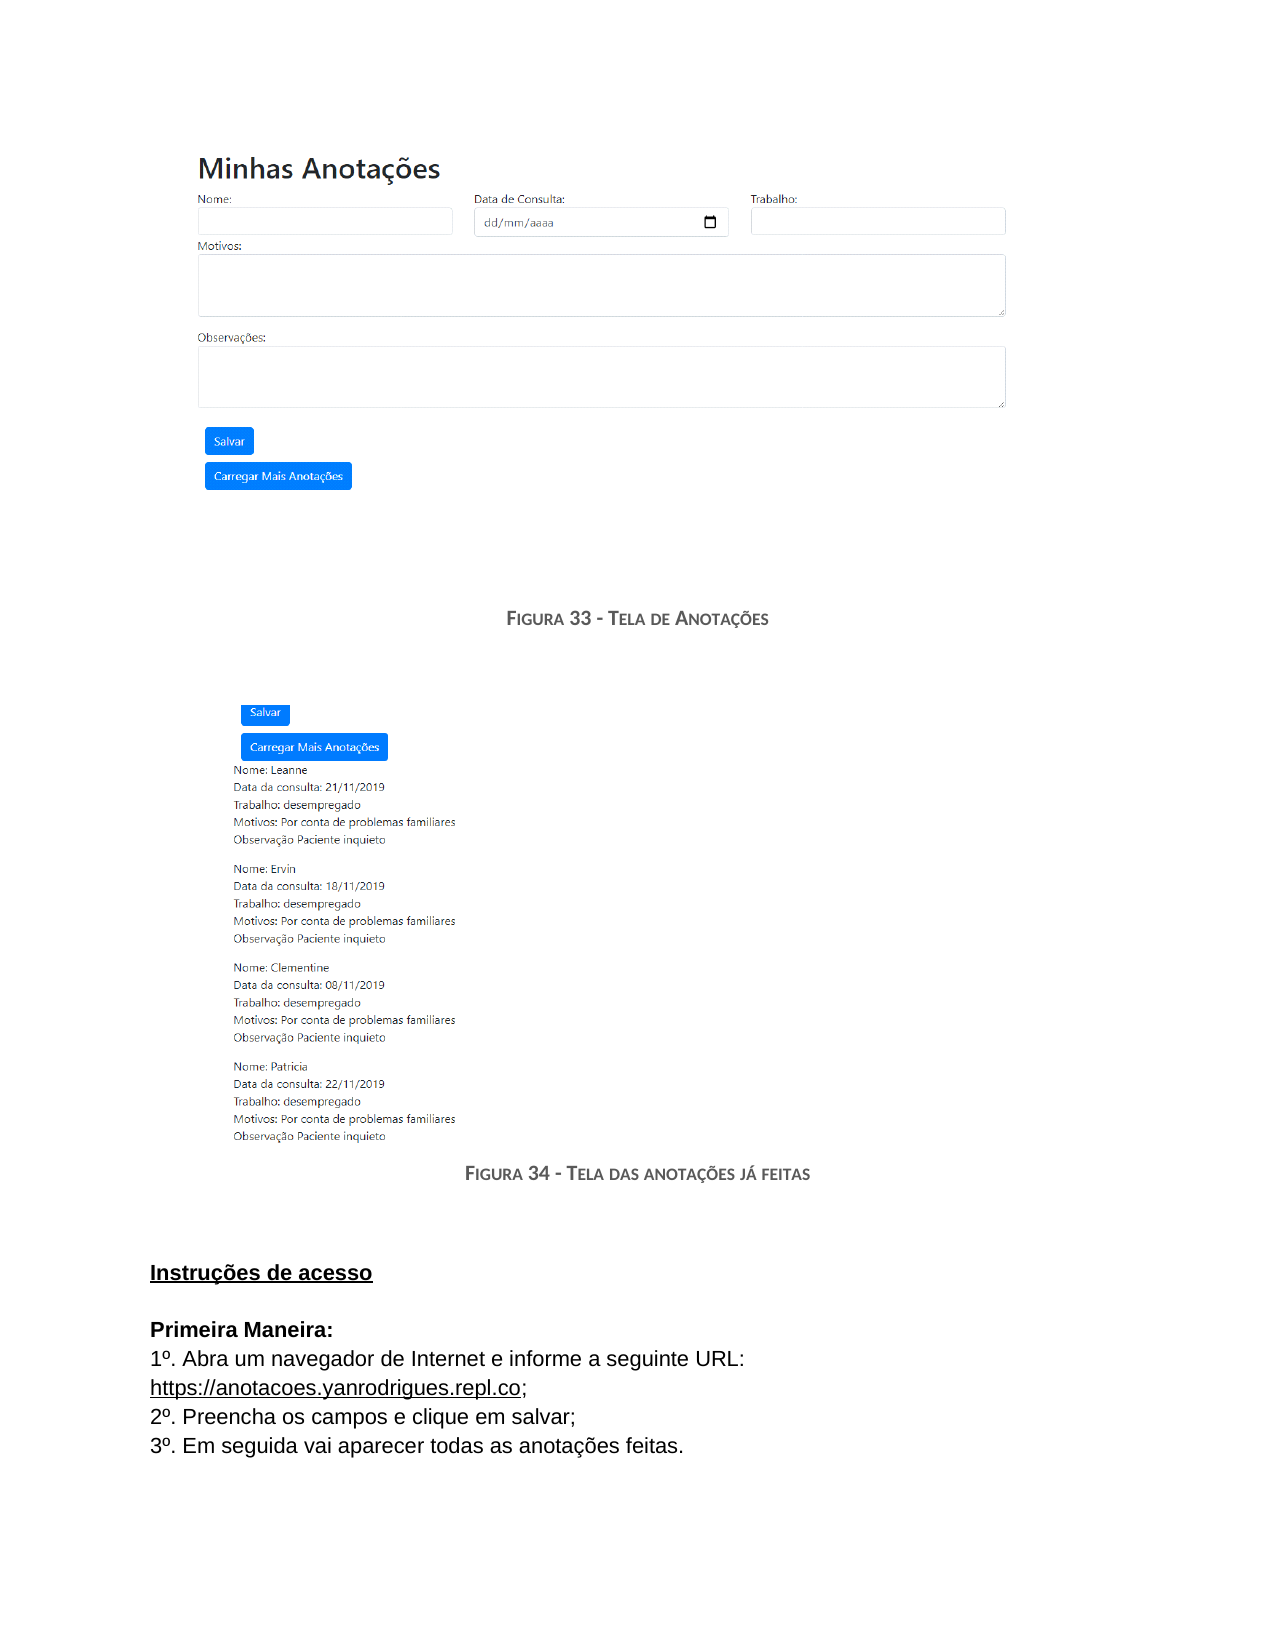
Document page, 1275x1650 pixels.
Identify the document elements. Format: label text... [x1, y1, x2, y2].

picture [186, 705, 1089, 1156]
text Figura - Tela de Anotações [150, 604, 1125, 631]
text Instruções de acesso [150, 1259, 1125, 1285]
text https://anotacoes.yanrodrigues.repl.co; [150, 1375, 1125, 1401]
text Primeira Maneira: [150, 1317, 1125, 1343]
text 1º. Abra um navegador de Internet e informe a seguinte URL: [150, 1346, 1125, 1372]
text Figura - Tela das anotações já feitas [150, 1159, 1125, 1186]
text 2º. Preencha os campos e clique em salvar; [150, 1404, 1125, 1429]
picture [150, 150, 1052, 600]
text 3º. Em seguida vai aparecer todas as anotações feitas. [150, 1433, 1125, 1458]
